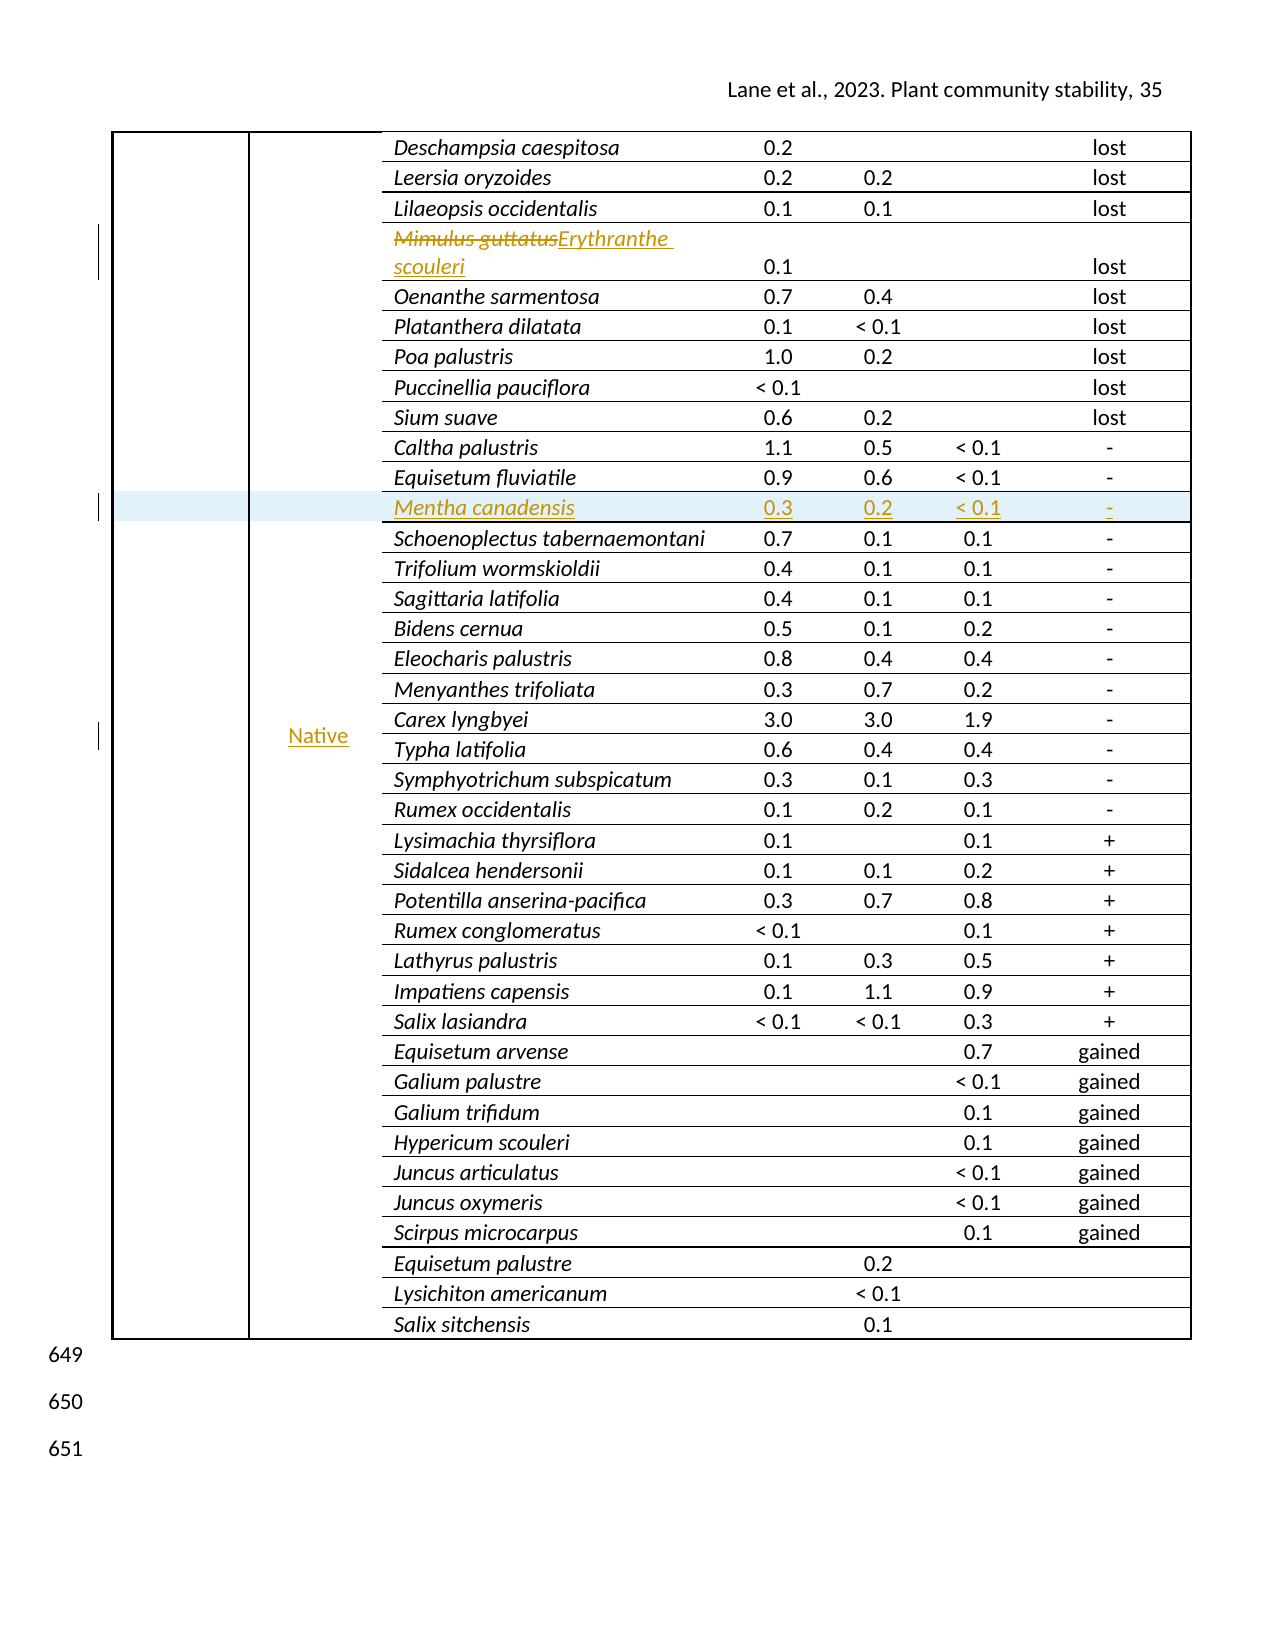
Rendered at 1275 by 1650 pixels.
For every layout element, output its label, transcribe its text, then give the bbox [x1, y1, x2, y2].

table_cell 1.9 [928, 704, 1028, 733]
table_cell - [1028, 432, 1190, 461]
table_cell 0.1 [928, 583, 1028, 612]
table_cell 0.1 [828, 523, 928, 552]
table_cell Eleocharis palustris [382, 643, 728, 672]
table_cell [728, 1157, 828, 1186]
table_cell 0.1 [928, 1127, 1028, 1156]
table_cell - [1028, 613, 1190, 642]
table_cell 0.7 [728, 281, 828, 310]
table_cell Sidalcea hendersonii [382, 855, 728, 884]
table_cell 0.2 [828, 794, 928, 823]
table_cell [728, 1217, 828, 1246]
table_cell 0.1 [828, 553, 928, 582]
table_cell < 0.1 [828, 1006, 928, 1035]
table_cell 0.1 [728, 945, 828, 974]
table_cell Lysimachia thyrsiflora [382, 825, 728, 854]
table_cell Bidens cernua [382, 613, 728, 642]
table_cell [928, 281, 1028, 310]
table_cell - [1028, 674, 1190, 703]
table_cell [828, 1036, 928, 1065]
table_cell - [1028, 462, 1190, 491]
table_cell - [1028, 583, 1190, 612]
table_cell lost [1028, 371, 1190, 401]
table_cell [928, 341, 1028, 370]
table_cell lost [1028, 193, 1190, 222]
table_cell Lilaeopsis occidentalis [382, 193, 728, 222]
table_cell [1028, 1278, 1190, 1307]
table_cell < 0.1 [928, 1187, 1028, 1216]
table_cell 0.5 [728, 613, 828, 642]
table_cell 3.0 [828, 704, 928, 733]
table_cell Menyanthes trifoliata [382, 674, 728, 703]
table_cell < 0.1 [928, 1066, 1028, 1095]
table_cell Juncus articulatus [382, 1157, 728, 1186]
table_cell 0.2 [728, 162, 828, 191]
table_cell Hypericum scouleri [382, 1127, 728, 1156]
table_cell Sium suave [382, 402, 728, 431]
table_cell [928, 1248, 1028, 1277]
table_cell 0.1 [828, 764, 928, 793]
table_cell [728, 1036, 828, 1065]
table_cell Deschampsia caespitosa [382, 132, 728, 161]
table_cell [828, 223, 928, 280]
table_cell [728, 1308, 828, 1338]
table_cell - [1028, 523, 1190, 552]
table_cell [928, 1308, 1028, 1338]
table_cell + [1028, 1006, 1190, 1035]
table_cell Symphyotrichum subspicatum [382, 764, 728, 793]
table_cell 0.6 [728, 734, 828, 763]
table_cell Potentilla anserina-pacifica [382, 885, 728, 914]
table_cell 0.1 [928, 825, 1028, 854]
table_cell gained [1028, 1066, 1190, 1095]
table_cell Equisetum fluviatile [382, 462, 728, 491]
table_cell + [1028, 915, 1190, 944]
table_cell + [1028, 825, 1190, 854]
table_cell 0.2 [828, 341, 928, 370]
table_cell [382, 223, 728, 280]
table_cell 0.1 [728, 855, 828, 884]
table_cell Rumex occidentalis [382, 794, 728, 823]
table_cell gained [1028, 1187, 1190, 1216]
table_cell 0.3 [928, 764, 1028, 793]
table_cell 0.1 [728, 976, 828, 1005]
table_cell 0.4 [828, 281, 928, 310]
table_cell lost [1028, 223, 1190, 280]
table_cell gained [1028, 1127, 1190, 1156]
table_cell Impatiens capensis [382, 976, 728, 1005]
table_cell 0.1 [928, 523, 1028, 552]
table_cell lost [1028, 281, 1190, 310]
table_cell [828, 132, 928, 161]
table_cell [728, 1066, 828, 1095]
table_cell 0.3 [728, 674, 828, 703]
table_cell lost [1028, 311, 1190, 340]
table_cell [928, 371, 1028, 401]
table_cell 0.3 [728, 764, 828, 793]
table_cell Juncus oxymeris [382, 1187, 728, 1216]
table_cell [928, 162, 1028, 191]
table_cell - [1028, 764, 1190, 793]
table_cell [728, 1248, 828, 1277]
table_cell Equisetum palustre [382, 1248, 728, 1277]
table_cell Equisetum arvense [382, 1036, 728, 1065]
table_cell lost [1028, 132, 1190, 161]
table_cell 0.1 [728, 193, 828, 222]
table_cell < 0.1 [928, 462, 1028, 491]
table_cell + [1028, 855, 1190, 884]
table_cell [828, 1217, 928, 1246]
table_cell 0.7 [928, 1036, 1028, 1065]
table_cell Trifolium wormskioldii [382, 553, 728, 582]
table_cell Lathyrus palustris [382, 945, 728, 974]
table_cell 1.0 [728, 341, 828, 370]
table_cell 0.2 [828, 402, 928, 431]
table_cell 0.5 [828, 432, 928, 461]
table_cell lost [1028, 402, 1190, 431]
table_cell Galium palustre [382, 1066, 728, 1095]
table_cell Carex lyngbyei [382, 704, 728, 733]
table_cell 0.1 [928, 1217, 1028, 1246]
table_cell < 0.1 [828, 1278, 928, 1307]
table_cell - [1028, 643, 1190, 672]
table_cell 0.1 [928, 794, 1028, 823]
table_cell 0.6 [728, 402, 828, 431]
table_cell [928, 223, 1028, 280]
table_cell [1028, 1248, 1190, 1277]
table_cell Schoenoplectus tabernaemontani [382, 523, 728, 552]
table_cell 0.1 [928, 553, 1028, 582]
table_cell + [1028, 945, 1190, 974]
table_cell [828, 915, 928, 944]
table_cell 0.8 [928, 885, 1028, 914]
table_cell 0.1 [928, 915, 1028, 944]
table_cell [928, 311, 1028, 340]
table_cell 0.4 [928, 734, 1028, 763]
table_cell < 0.1 [728, 371, 828, 401]
table_cell + [1028, 976, 1190, 1005]
table_cell 0.2 [928, 613, 1028, 642]
table_cell < 0.1 [728, 915, 828, 944]
table_cell + [1028, 885, 1190, 914]
table_cell 0.1 [828, 613, 928, 642]
table_cell 0.4 [828, 643, 928, 672]
table_cell 1.1 [828, 976, 928, 1005]
table_cell 0.6 [828, 462, 928, 491]
table_cell [728, 1127, 828, 1156]
table_cell 0.5 [928, 945, 1028, 974]
table_cell lost [1028, 162, 1190, 191]
table_cell 0.1 [728, 223, 828, 280]
table_cell [928, 193, 1028, 222]
table_cell < 0.1 [828, 311, 928, 340]
table_cell 0.1 [828, 583, 928, 612]
table_cell Lysichiton americanum [382, 1278, 728, 1307]
table_cell 0.9 [728, 462, 828, 491]
table_cell [828, 1066, 928, 1095]
table_cell 0.1 [728, 794, 828, 823]
table_cell gained [1028, 1096, 1190, 1126]
table_cell lost [1028, 341, 1190, 370]
table_cell Leersia oryzoides [382, 162, 728, 191]
table_cell Scirpus microcarpus [382, 1217, 728, 1246]
table_cell [928, 1278, 1028, 1307]
table_cell gained [1028, 1036, 1190, 1065]
table_cell Typha latifolia [382, 734, 728, 763]
table_cell 0.4 [928, 643, 1028, 672]
table_cell [1028, 1308, 1190, 1338]
table_cell 0.3 [828, 945, 928, 974]
table_cell Oenanthe sarmentosa [382, 281, 728, 310]
table_cell 0.2 [728, 132, 828, 161]
table_cell Galium trifidum [382, 1096, 728, 1126]
table_cell Sagittaria latifolia [382, 583, 728, 612]
table_cell 0.1 [728, 311, 828, 340]
table_cell < 0.1 [928, 1157, 1028, 1186]
table_cell [728, 1187, 828, 1216]
table_cell 0.4 [728, 553, 828, 582]
table_cell [728, 1096, 828, 1126]
table_cell < 0.1 [928, 432, 1028, 461]
table_cell 0.3 [728, 885, 828, 914]
table_cell [928, 132, 1028, 161]
table_cell Salix sitchensis [382, 1308, 728, 1338]
table_cell [828, 1096, 928, 1126]
table_cell 0.3 [928, 1006, 1028, 1035]
table_cell 0.1 [828, 1308, 928, 1338]
table_cell [728, 1278, 828, 1307]
table_cell 0.7 [728, 523, 828, 552]
table_cell Platanthera dilatata [382, 311, 728, 340]
table_cell Rumex conglomeratus [382, 915, 728, 944]
table_cell [928, 402, 1028, 431]
table_cell - [1028, 794, 1190, 823]
table_cell gained [1028, 1157, 1190, 1186]
table_cell 0.9 [928, 976, 1028, 1005]
table_cell 0.7 [828, 674, 928, 703]
table_cell < 0.1 [728, 1006, 828, 1035]
table_cell [828, 371, 928, 401]
table_cell [250, 133, 382, 1338]
table_cell [828, 825, 928, 854]
table_cell 0.8 [728, 643, 828, 672]
table_cell - [1028, 553, 1190, 582]
table_cell - [1028, 734, 1190, 763]
table_cell 0.1 [828, 193, 928, 222]
table_cell 0.1 [728, 825, 828, 854]
table_cell - [1028, 704, 1190, 733]
table_cell 0.2 [928, 674, 1028, 703]
table_cell 3.0 [728, 704, 828, 733]
table_cell 0.4 [728, 583, 828, 612]
table_cell [828, 1127, 928, 1156]
table_cell 0.1 [828, 855, 928, 884]
table_cell Poa palustris [382, 341, 728, 370]
table_cell 0.2 [828, 162, 928, 191]
table_cell 0.1 [928, 1096, 1028, 1126]
table_cell 0.7 [828, 885, 928, 914]
table_cell Puccinellia pauciflora [382, 371, 728, 401]
table_cell [828, 1187, 928, 1216]
table_cell [828, 1157, 928, 1186]
table_cell 0.2 [928, 855, 1028, 884]
table_cell Caltha palustris [382, 432, 728, 461]
table_cell 0.2 [828, 1248, 928, 1277]
table_cell 1.1 [728, 432, 828, 461]
table_cell Salix lasiandra [382, 1006, 728, 1035]
table_cell gained [1028, 1217, 1190, 1246]
table_cell 0.4 [828, 734, 928, 763]
